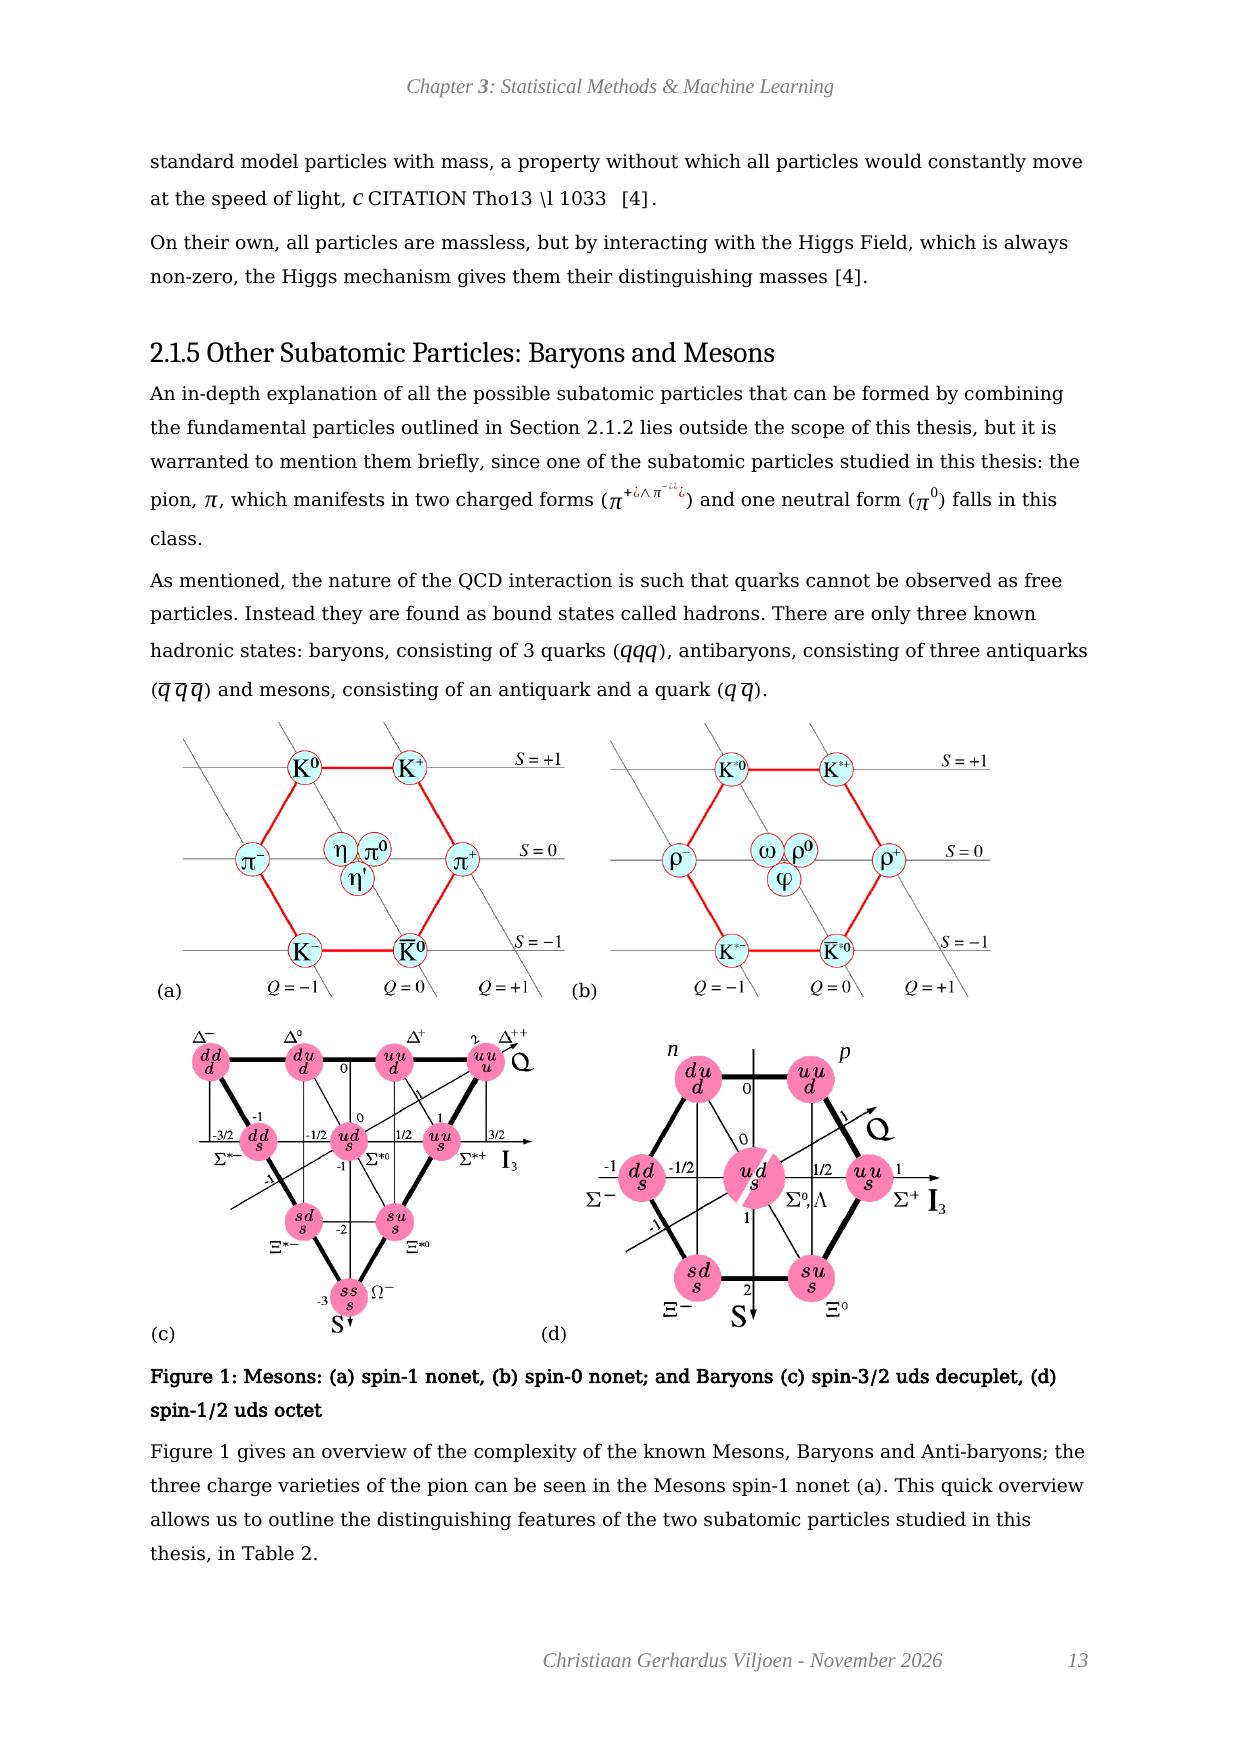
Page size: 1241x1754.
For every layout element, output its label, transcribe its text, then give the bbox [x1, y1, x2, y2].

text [150, 150, 1090, 211]
text Figure 1 gives an overview of the complexity of the known Mesons, Baryons and Anti-baryons; the three charge varieties of the pion can be seen in the Mesons spin-1 nonet (a). This quick overview allows us to outline the distinguishing features of the two subatomic particles studied in this thesis, in Table 2. [150, 1440, 1090, 1564]
picture [183, 722, 565, 997]
subtitle Other Subatomic Particles: Baryons and Mesons [150, 336, 1090, 369]
text As mentioned, the nature of the QCD interaction is such that quarks cannot be observed as free particles. Instead they are found as bound states called hadrons. There are only three known hadronic states: baryons, consisting of 3 quarks (), antibaryons, consisting of three antiquarks () and mesons, consisting of an antiquark and a quark (). [150, 568, 1090, 702]
picture [573, 1029, 956, 1341]
text An in-depth explanation of all the possible subatomic particles that can be formed by combining the fundamental particles outlined in Section 2.1.2 lies outside the scope of this thesis, but it is warranted to mention them briefly, since one of the subatomic particles studied in this thesis: the pion, , which manifests in two charged forms () and one neutral form () falls in this class. [150, 382, 1090, 549]
text On their own, all particles are massless, but by interacting with the Higgs Field, which is always non-zero, the Higgs mechanism gives them their distinguishing masses. [150, 231, 1090, 287]
picture [610, 723, 991, 997]
picture [182, 1020, 540, 1341]
text Figure 1: Mesons: (a) spin-1 nonet, (b) spin-0 nonet; and Baryons (c) spin-3/2 uds decuplet, (d) spin-1/2 uds octet [150, 1364, 1090, 1421]
